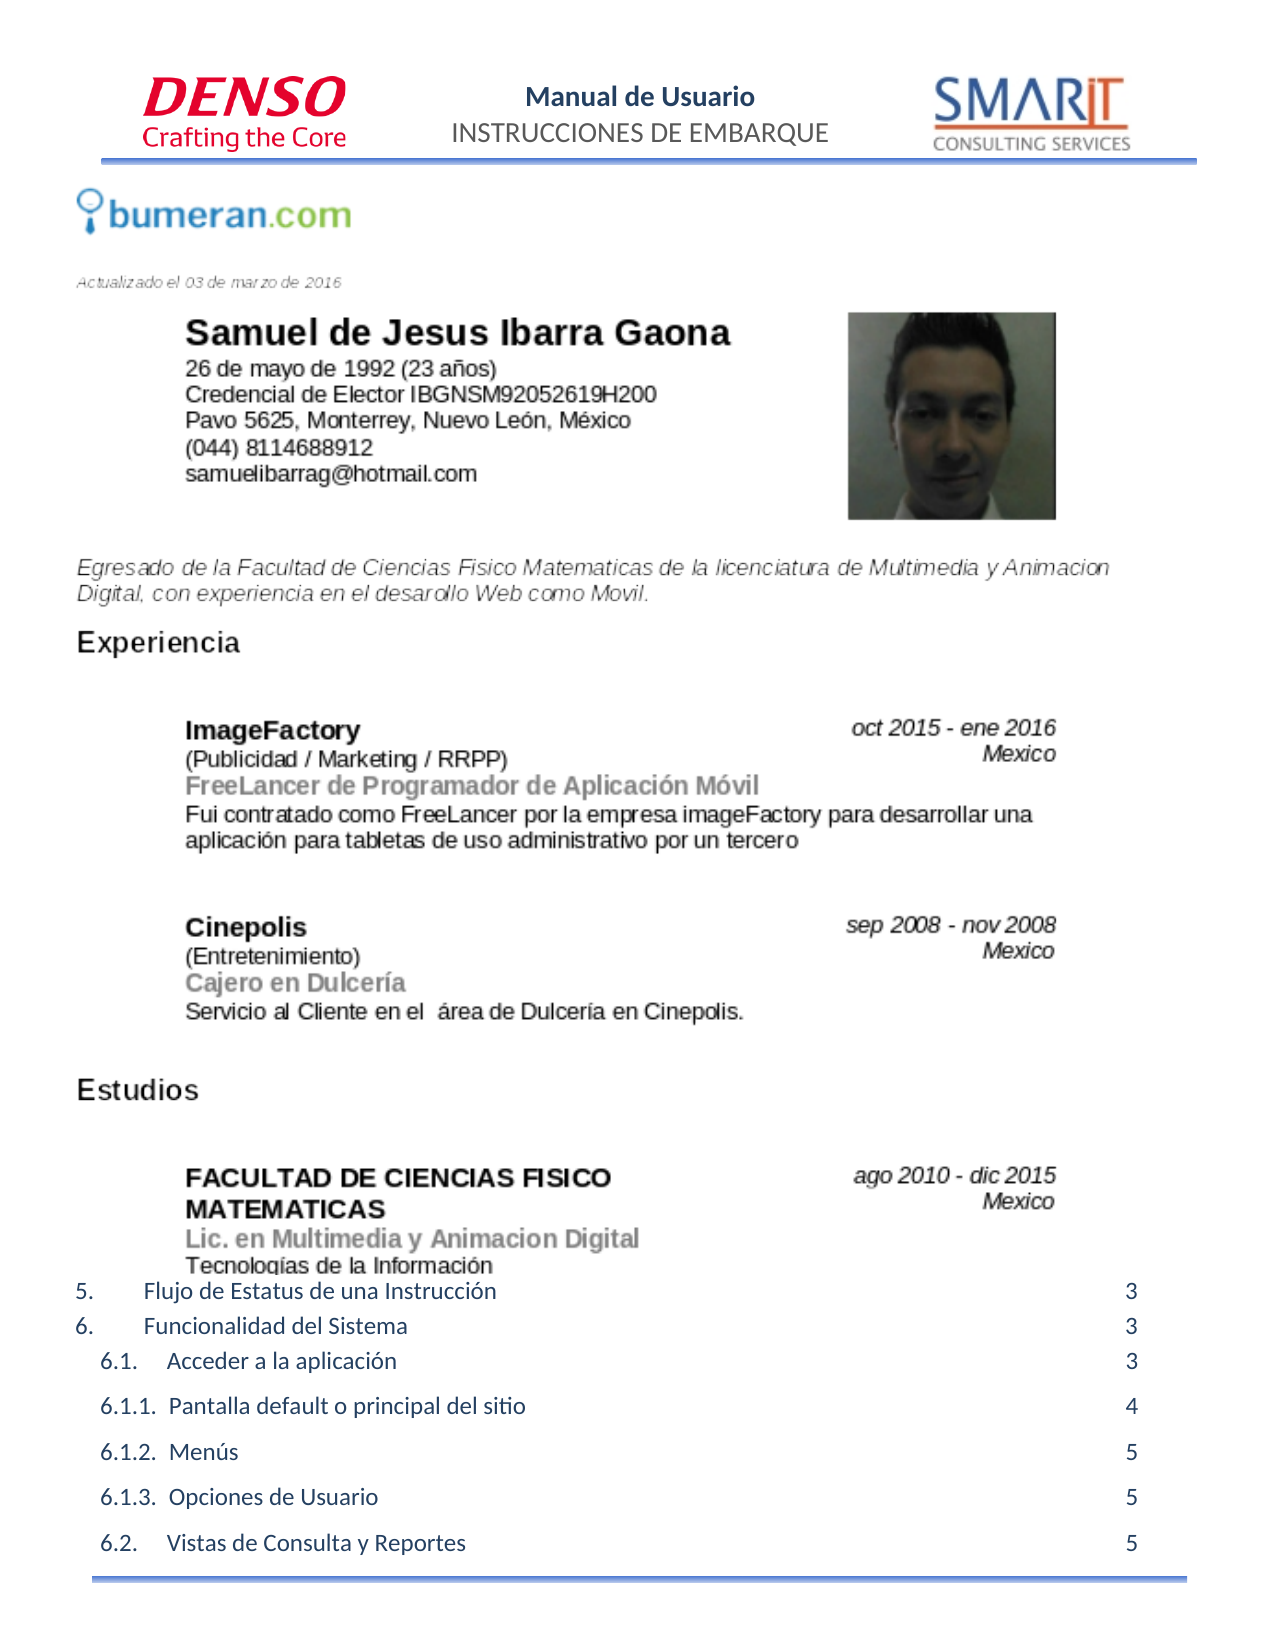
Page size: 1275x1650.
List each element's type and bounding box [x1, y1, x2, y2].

picture [143, 76, 346, 152]
picture [931, 75, 1135, 154]
